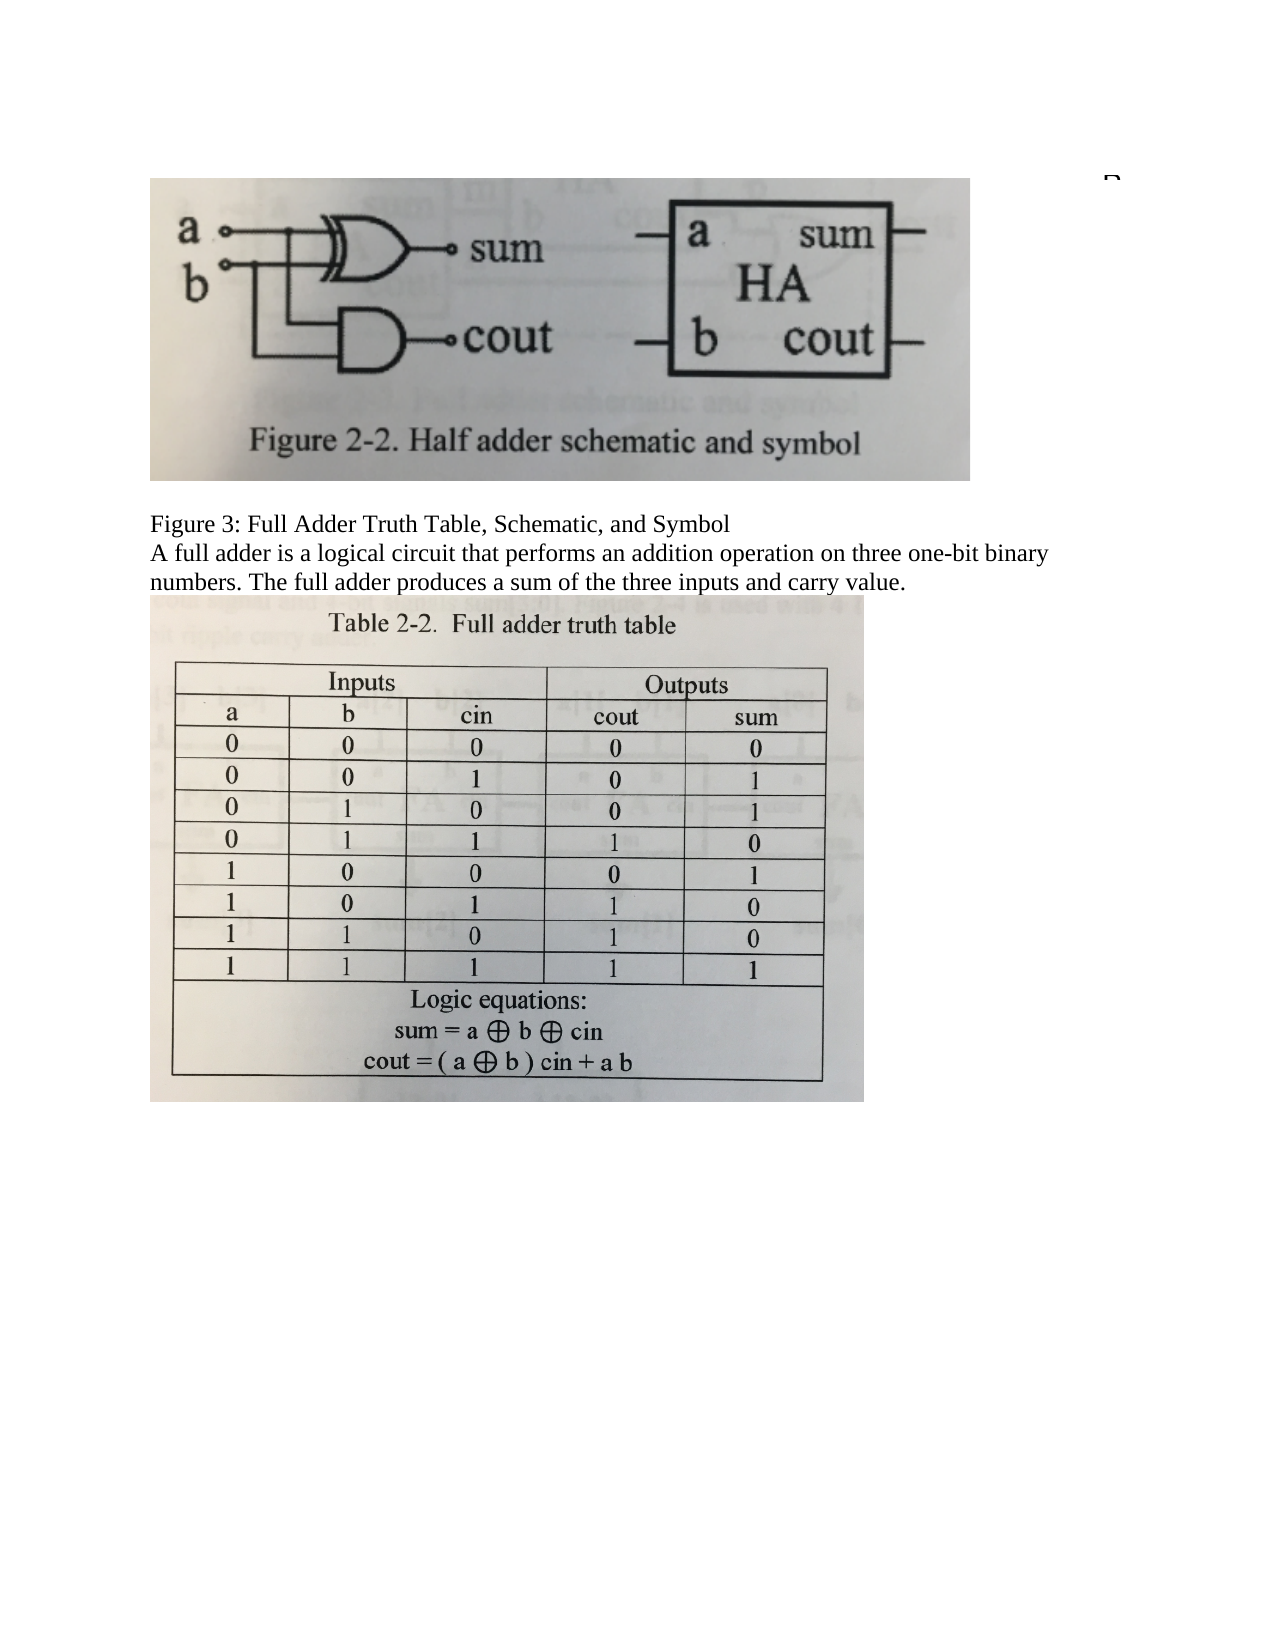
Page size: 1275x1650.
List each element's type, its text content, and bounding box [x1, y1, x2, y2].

text Figure 3: Full Adder Truth Table, Schematic, and Symbol [150, 509, 1125, 538]
text A full adder is a logical circuit that performs an addition operation on three one-bit binary numbers. The full adder produces a sum of the three inputs and carry value. [150, 538, 1125, 595]
picture [150, 595, 864, 1102]
picture [150, 178, 971, 481]
